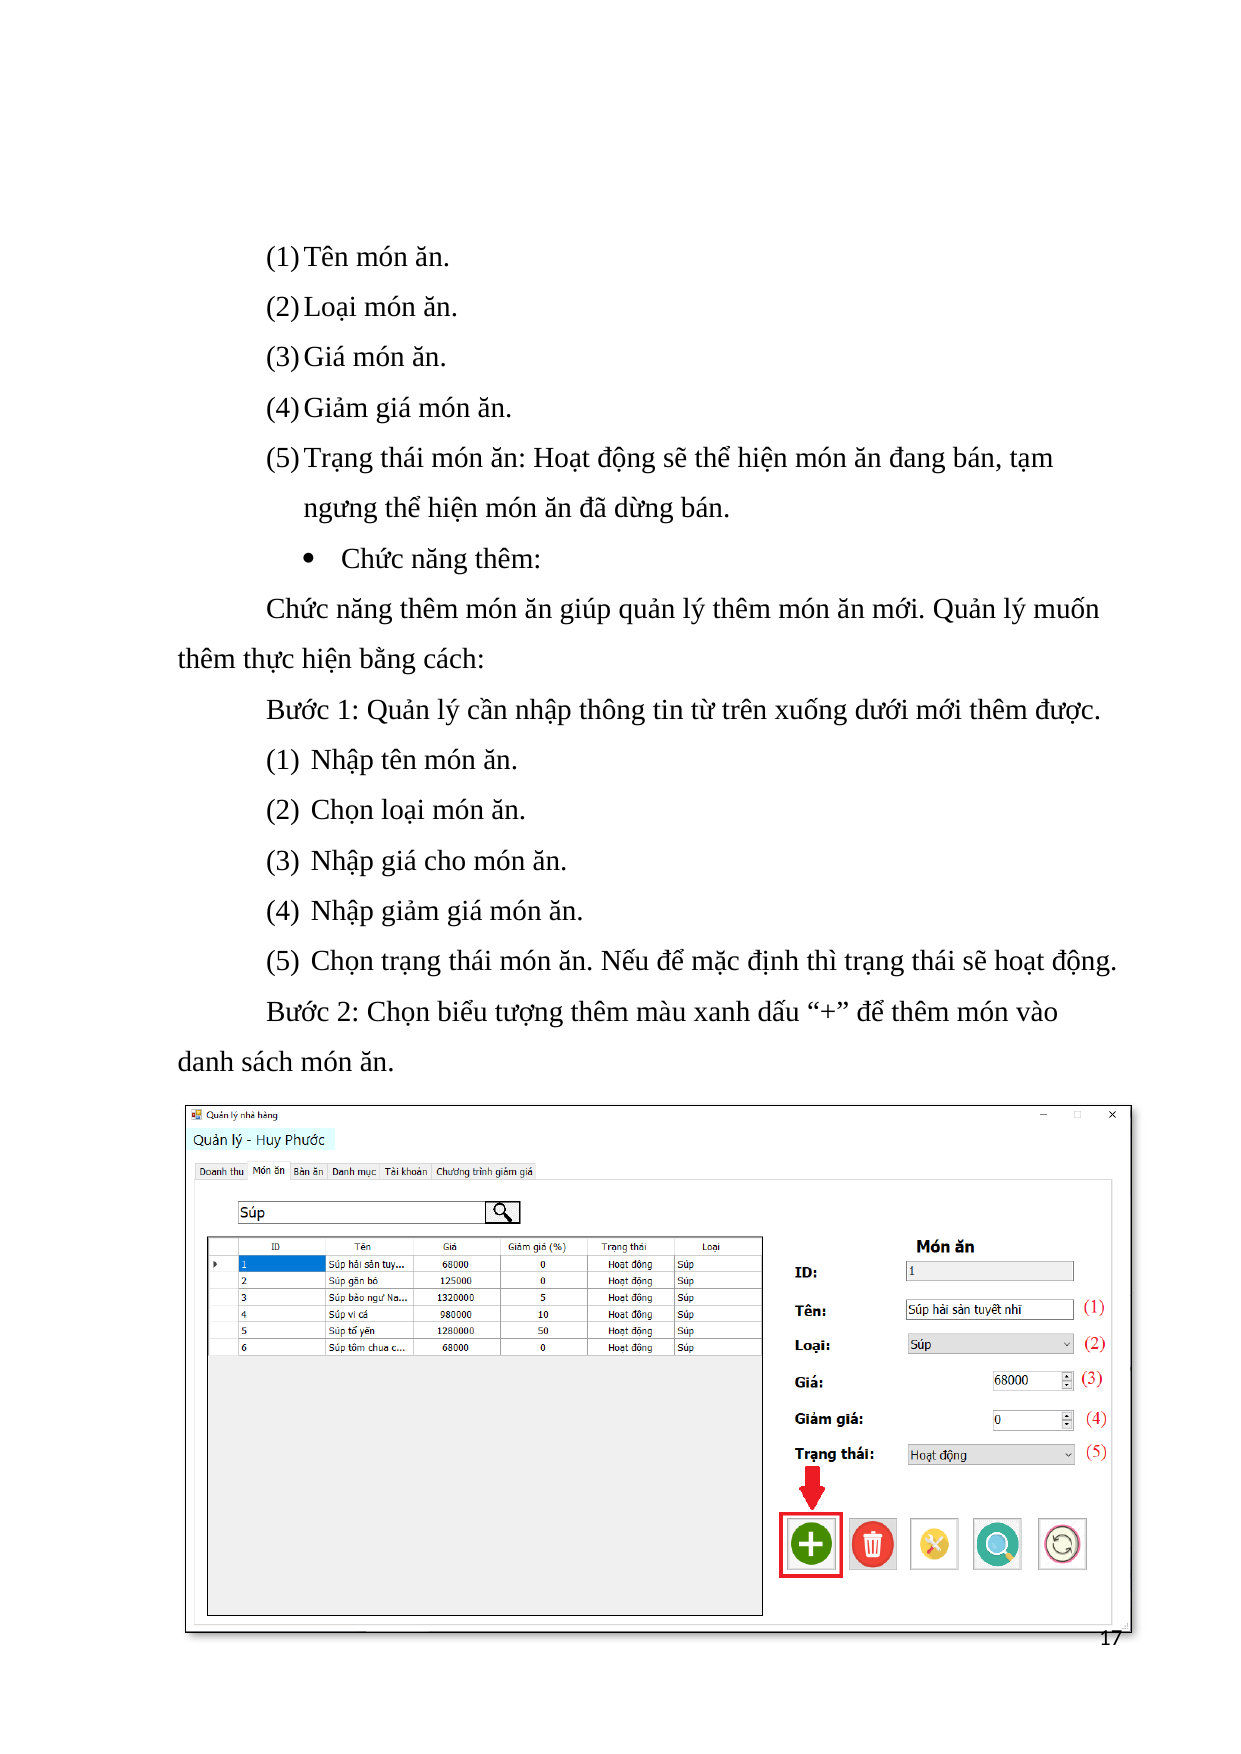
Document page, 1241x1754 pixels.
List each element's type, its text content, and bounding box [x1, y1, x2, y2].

list Giảm giá món ăn. [266, 390, 1122, 423]
list Giá món ăn. [266, 339, 1122, 373]
list Chọn loại món ăn. [266, 792, 1122, 826]
text Bước 1: Quản lý cần nhập thông tin từ trên xuống dưới mới thêm được. [177, 692, 1122, 725]
text Chức năng thêm món ăn giúp quản lý thêm món ăn mới. Quản lý muốn thêm thực hiện bằng cách: [177, 591, 1122, 675]
picture [186, 1106, 1131, 1632]
list Loại món ăn. [266, 289, 1122, 323]
list Chọn trạng thái món ăn. Nếu để mặc định thì trạng thái sẽ hoạt động. [266, 943, 1122, 977]
list Nhập tên món ăn. [266, 742, 1122, 776]
list Nhập giá cho món ăn. [266, 843, 1122, 876]
text Bước 2: Chọn biểu tượng thêm màu xanh dấu “+” để thêm món vào danh sách món ăn. [177, 994, 1122, 1078]
list Trạng thái món ăn: Hoạt động sẽ thể hiện món ăn đang bán, tạm ngưng thể hiện món ăn đã dừng bán. [266, 440, 1122, 524]
list Nhập giảm giá món ăn. [266, 893, 1122, 927]
list Tên món ăn. [266, 239, 1122, 272]
list Chức năng thêm: [303, 541, 1122, 574]
